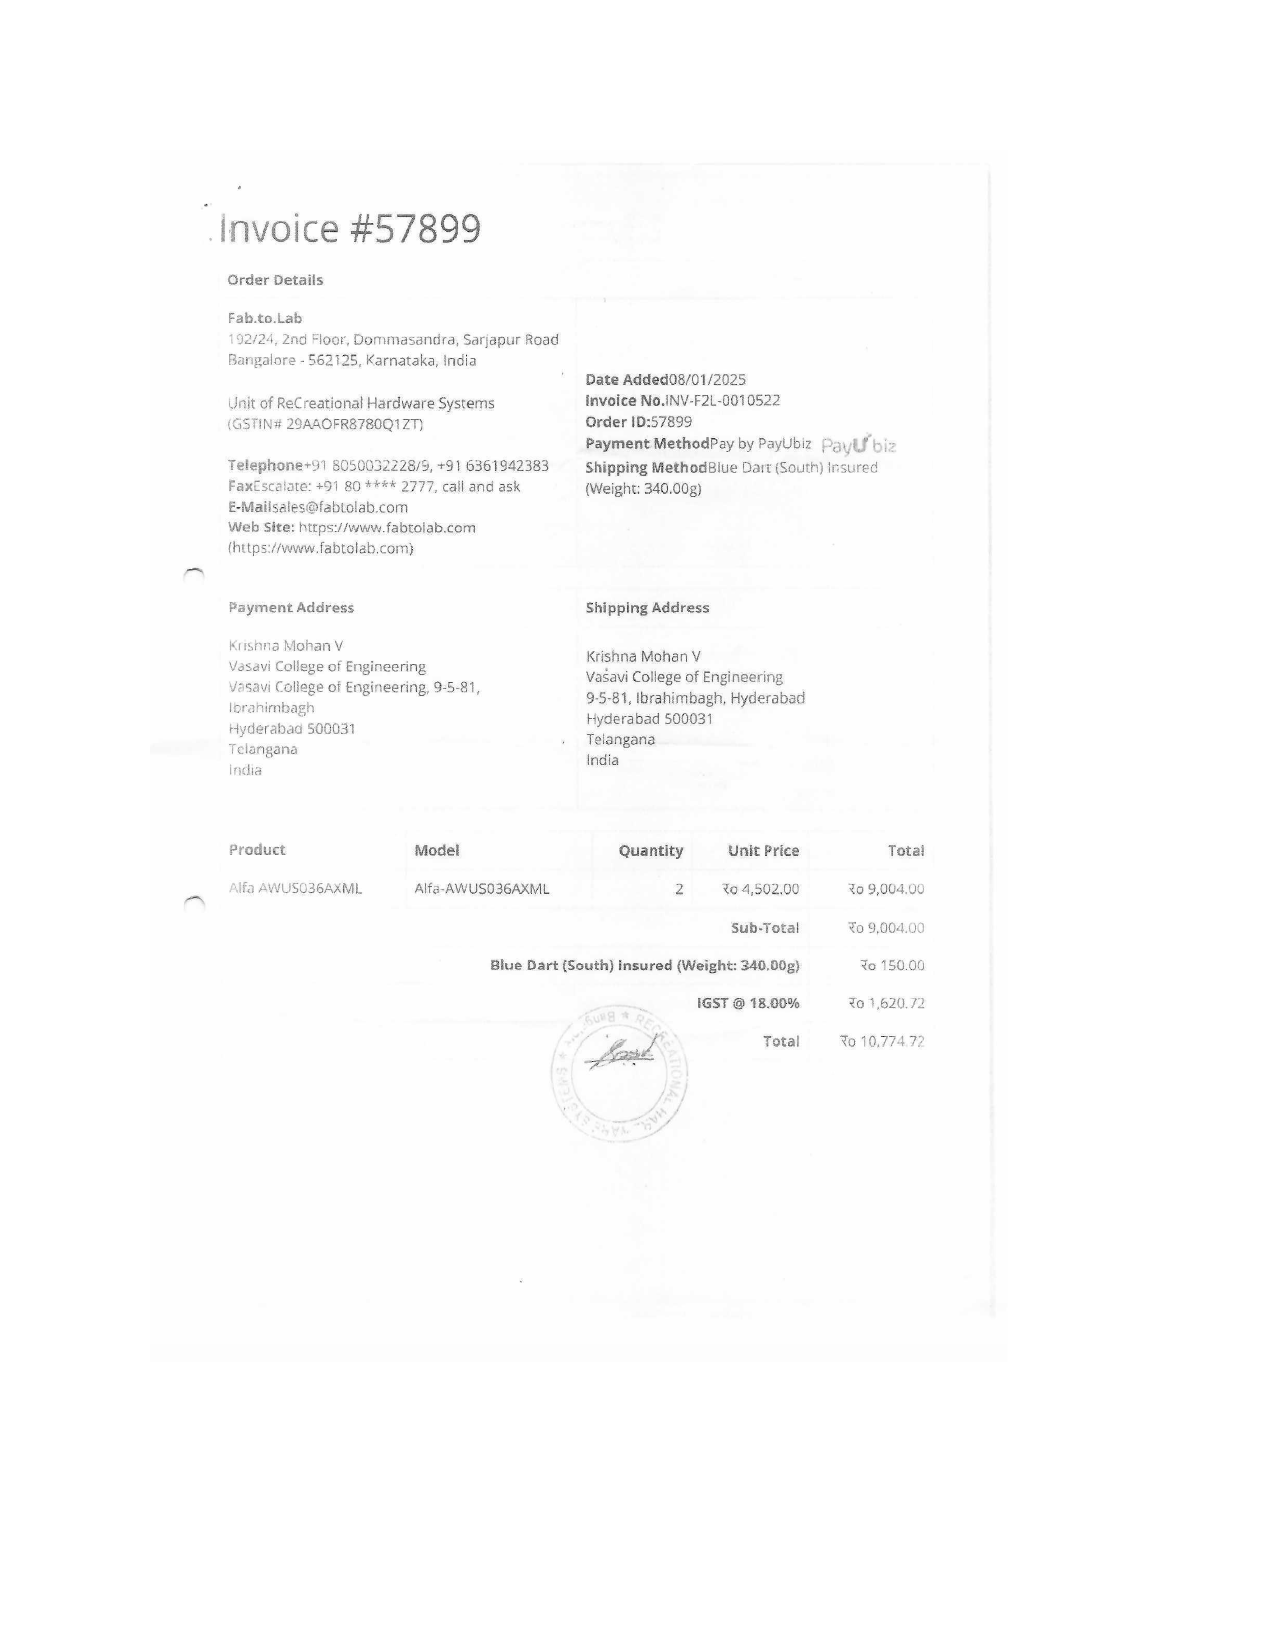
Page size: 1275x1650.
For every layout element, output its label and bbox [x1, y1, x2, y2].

picture [150, 150, 1008, 1362]
